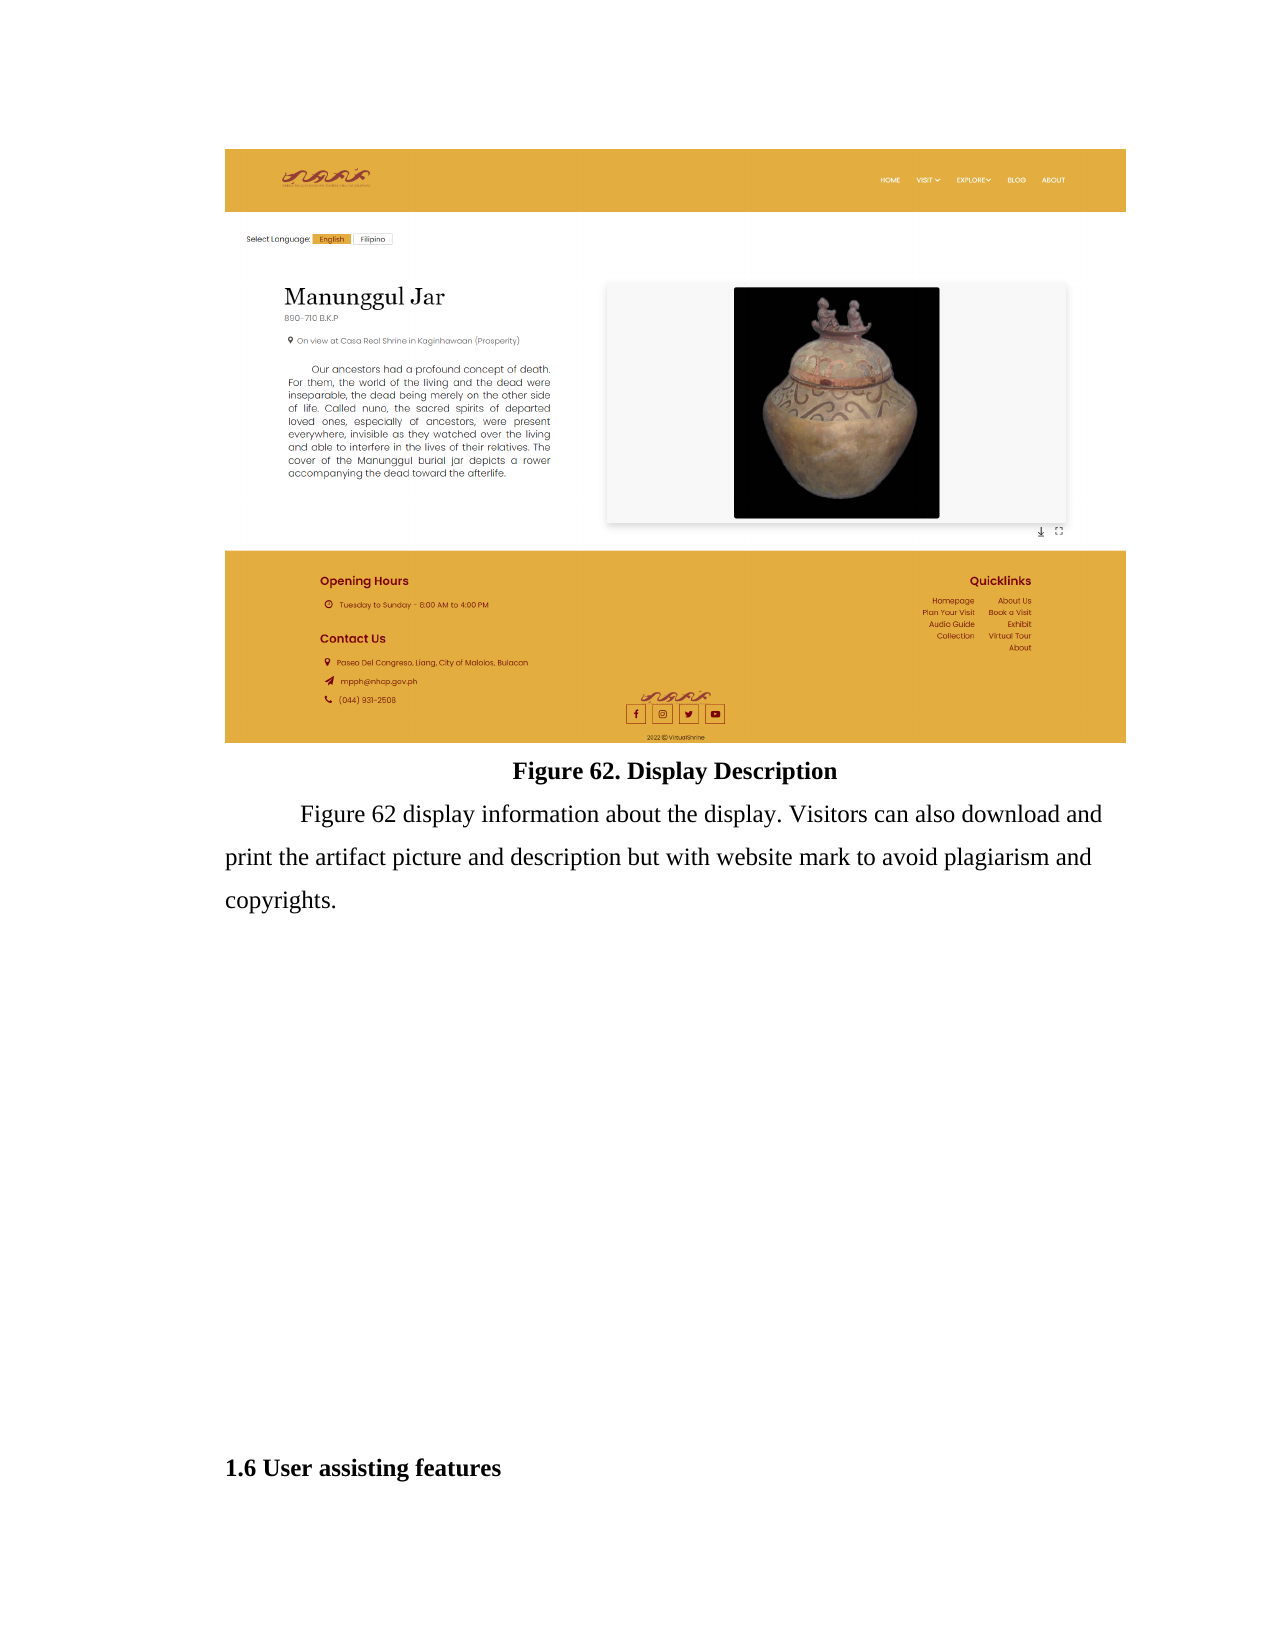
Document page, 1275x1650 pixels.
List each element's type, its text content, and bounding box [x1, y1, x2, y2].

text Figure 62. Display Description [225, 756, 1125, 785]
picture [225, 149, 1126, 743]
text 1.6 User assisting features [225, 1453, 1125, 1482]
text Figure 62 display information about the display. Visitors can also download and print the artifact picture and description but with website mark to avoid plagiarism and copyrights. [225, 799, 1125, 914]
